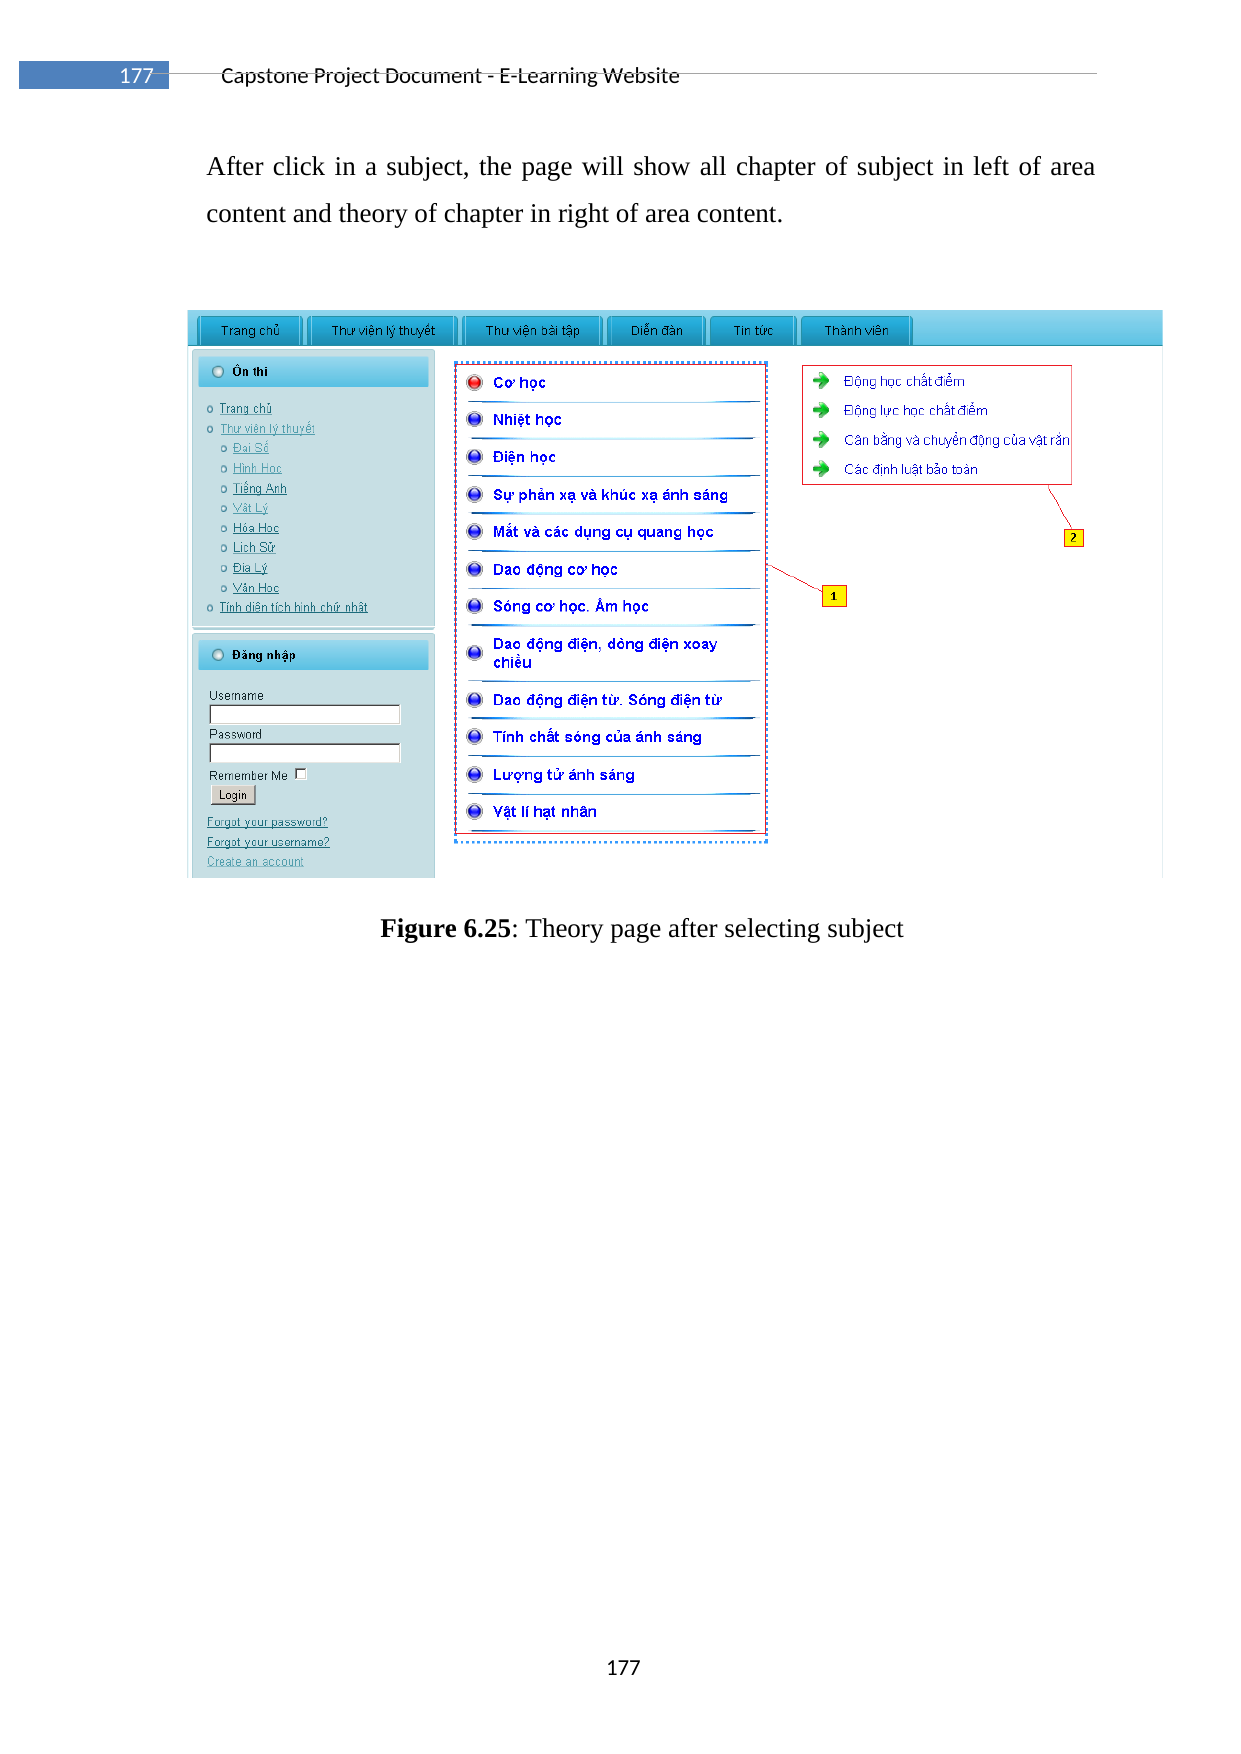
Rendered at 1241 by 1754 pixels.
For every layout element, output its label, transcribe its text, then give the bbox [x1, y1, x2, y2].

picture [187, 310, 1163, 878]
text Figure 6.25: Theory page after selecting subject [187, 912, 1097, 944]
text After click in a subject, the page will show all chapter of subject in left of area content and theory of chapter in right of area content. [206, 150, 1097, 228]
